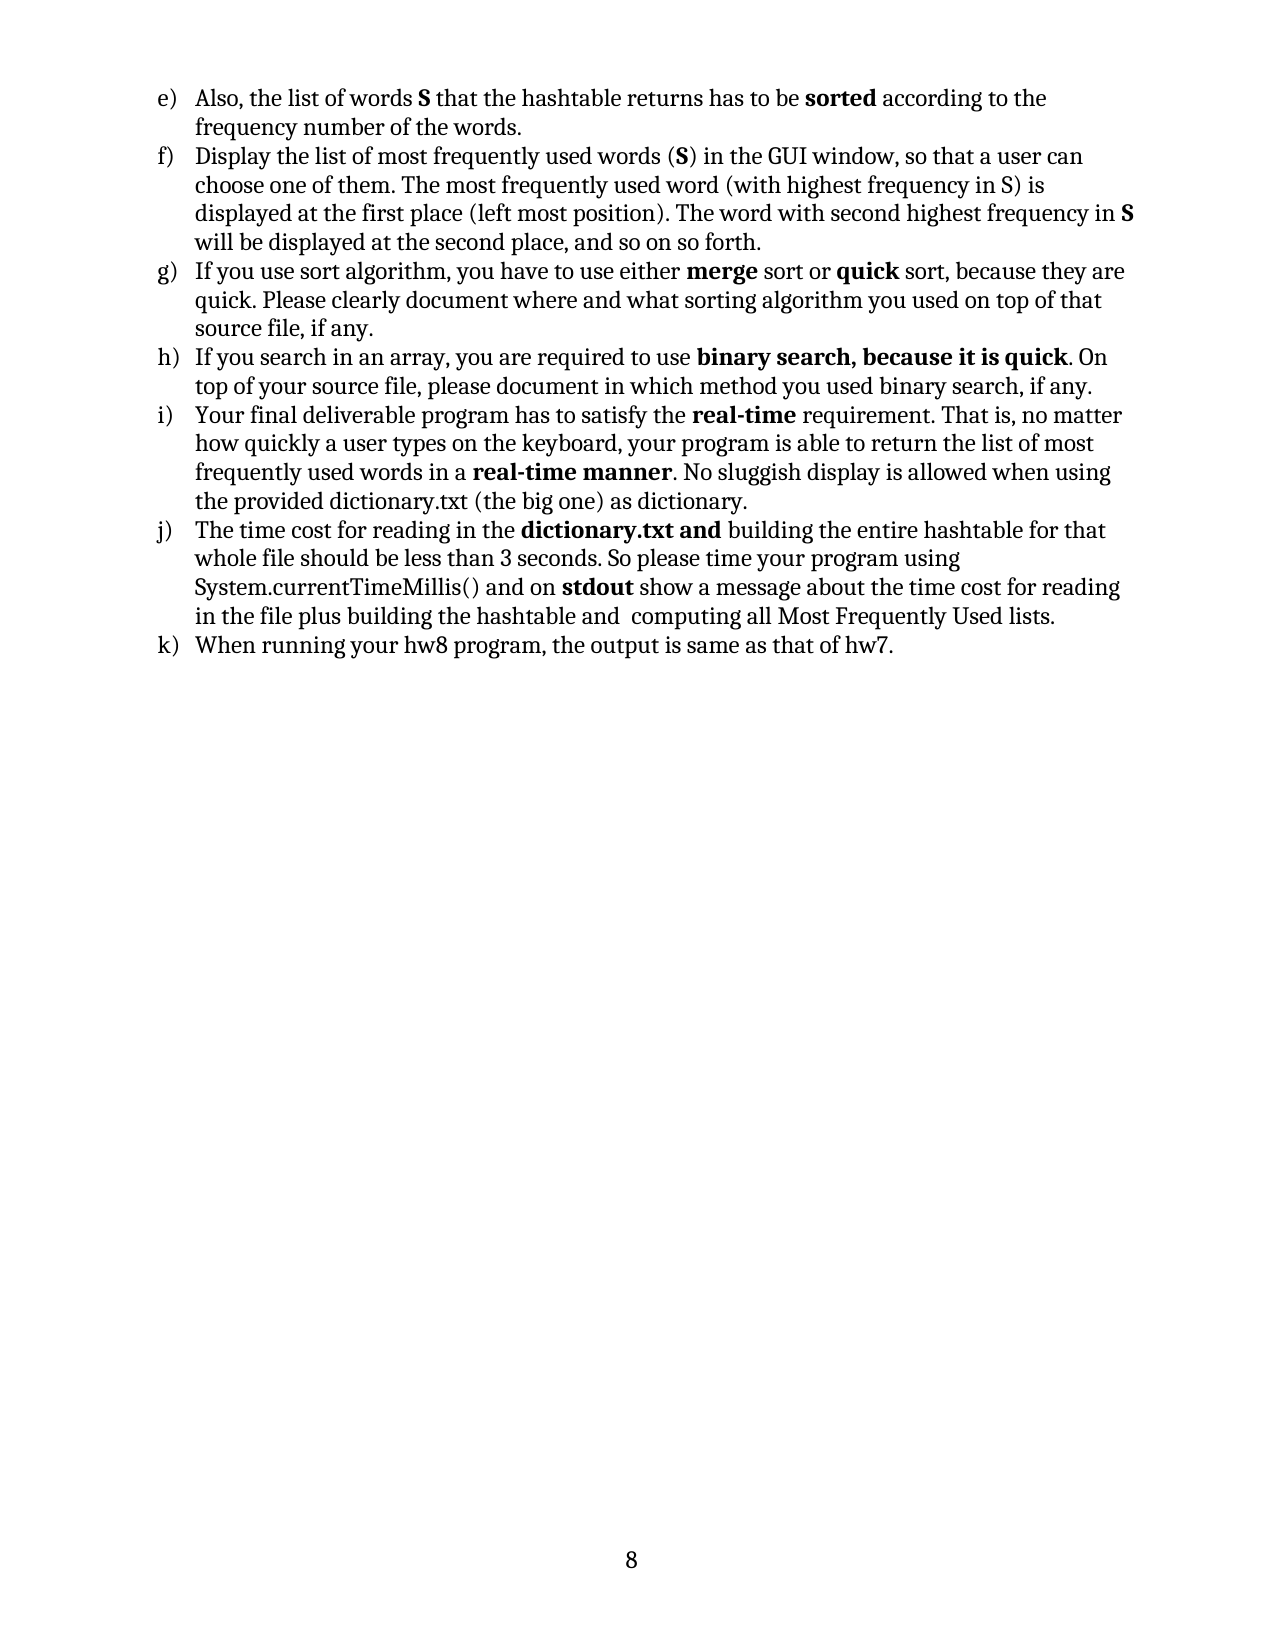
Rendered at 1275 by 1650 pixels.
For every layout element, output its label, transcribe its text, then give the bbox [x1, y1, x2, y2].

list If you search in an array, you are required to use binary search, because it is quick. On top of your source file, please document in which method you used binary search, if any. [157, 343, 1143, 401]
list When running your hw8 program, the output is same as that of hw7. [157, 631, 1143, 659]
list Also, the list of words S that the hashtable returns has to be sorted according to the frequency number of the words. [157, 84, 1143, 142]
list Display the list of most frequently used words (S) in the GUI window, so that a user can choose one of them. The most frequently used word (with highest frequency in S) is displayed at the first place (left most position). The word with second highest frequency in S will be displayed at the second place, and so on so forth. [157, 142, 1143, 257]
list If you use sort algorithm, you have to use either merge sort or quick sort, because they are quick. Please clearly document where and what sorting algorithm you used on top of that source file, if any. [157, 257, 1143, 343]
list Your final deliverable program has to satisfy the real-time requirement. That is, no matter how quickly a user types on the keyboard, your program is able to return the list of most frequently used words in a real-time manner. No sluggish display is allowed when using the provided dictionary.txt (the big one) as dictionary. [157, 401, 1143, 516]
list The time cost for reading in the dictionary.txt and building the entire hashtable for that whole file should be less than 3 seconds. So please time your program using System.currentTimeMillis() and on stdout show a message about the time cost for reading in the file plus building the hashtable and computing all Most Frequently Used lists. [157, 516, 1143, 631]
